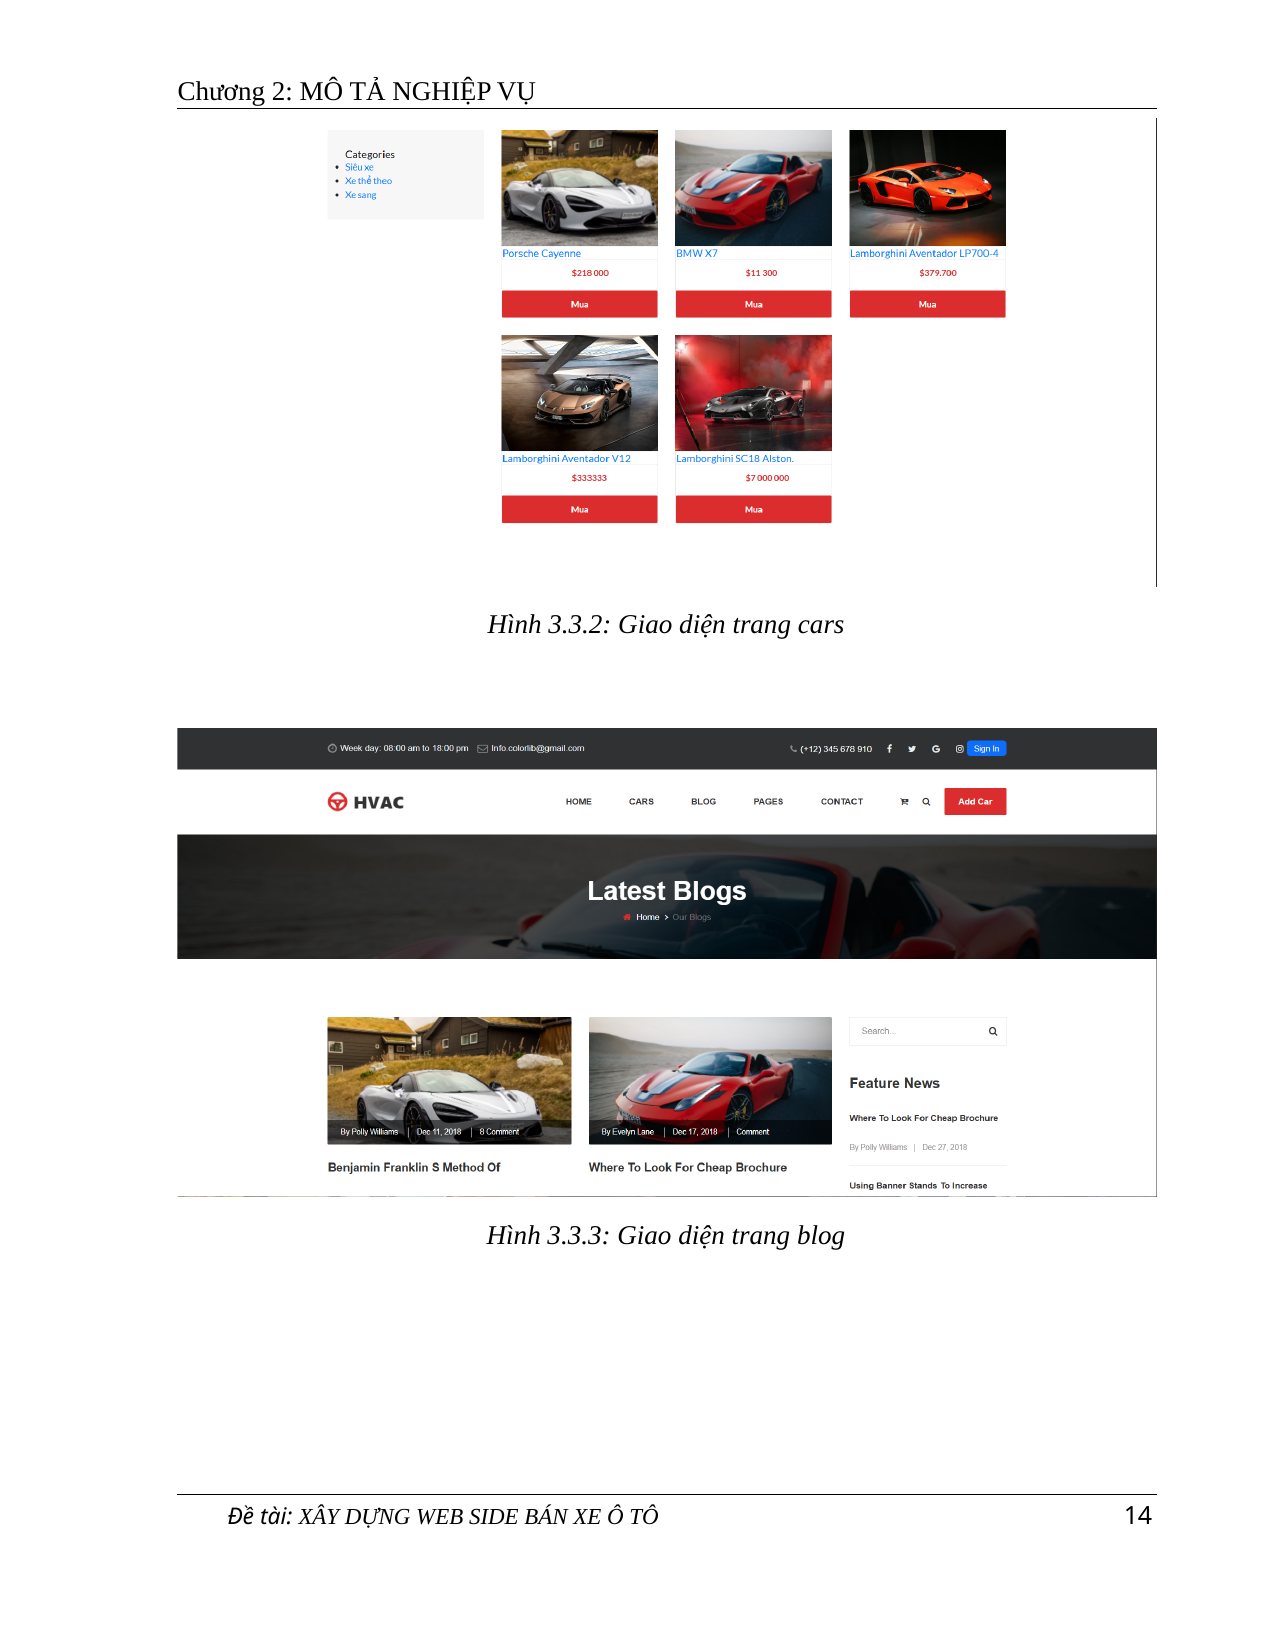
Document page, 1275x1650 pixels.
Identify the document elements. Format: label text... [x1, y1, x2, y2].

text Hình 3.3.2: Giao diện trang cars [177, 608, 1157, 639]
picture [177, 118, 1157, 587]
picture [177, 728, 1157, 1197]
text Hình 3.3.3: Giao diện trang blog [177, 1219, 1157, 1250]
